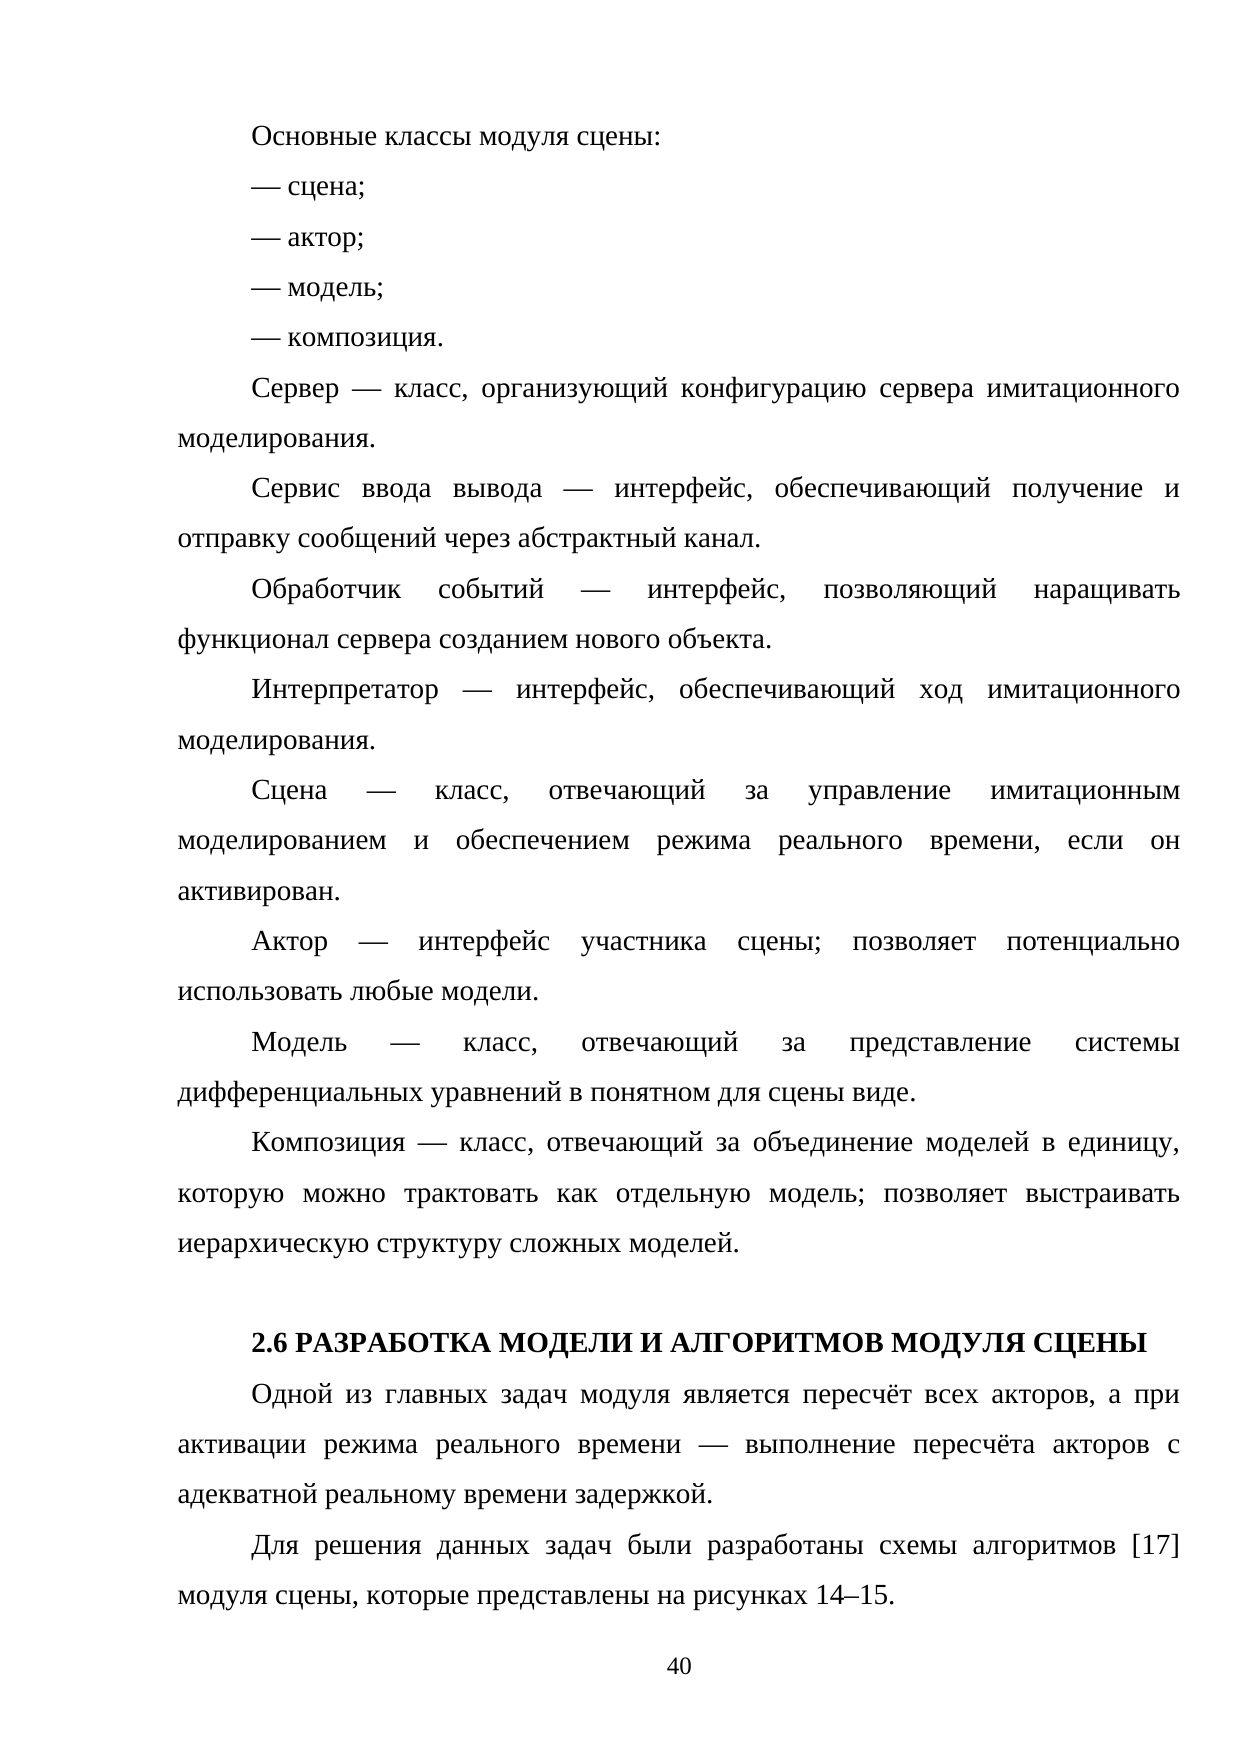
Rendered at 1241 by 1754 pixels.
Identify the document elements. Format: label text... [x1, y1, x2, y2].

list композиция. [177, 319, 1181, 353]
text Для решения данных задач были разработаны схемы алгоритмов [17] модуля сцены, которые представлены на рисунках 14–15. [177, 1527, 1181, 1611]
text Модель — класс, отвечающий за представление системы дифференциальных уравнений в понятном для сцены виде. [177, 1024, 1181, 1108]
text Сервер — класс, организующий конфигурацию сервера имитационного моделирования. [177, 370, 1181, 453]
text Интерпретатор — интерфейс, обеспечивающий ход имитационного моделирования. [177, 672, 1181, 755]
text Актор — интерфейс участника сцены; позволяет потенциально использовать любые модели. [177, 923, 1181, 1007]
text Сцена — класс, отвечающий за управление имитационным моделированием и обеспечением режима реального времени, если он активирован. [177, 772, 1181, 906]
text Сервис ввода вывода — интерфейс, обеспечивающий получение и отправку сообщений через абстрактный канал. [177, 470, 1181, 554]
list актор; [177, 219, 1181, 252]
list сцена; [177, 168, 1181, 202]
text Обработчик событий — интерфейс, позволяющий наращивать функционал сервера созданием нового объекта. [177, 571, 1181, 655]
text 2.6 РАЗРАБОТКА МОДЕЛИ И АЛГОРИТМОВ МОДУЛЯ СЦЕНЫ [177, 1326, 1181, 1359]
text Основные классы модуля сцены: [251, 118, 1181, 152]
text Одной из главных задач модуля является пересчёт всех акторов, а при активации режима реального времени — выполнение пересчёта акторов с адекватной реальному времени задержкой. [177, 1376, 1181, 1510]
text Композиция — класс, отвечающий за объединение моделей в единицу, которую можно трактовать как отдельную модель; позволяет выстраивать иерархическую структуру сложных моделей. [177, 1124, 1181, 1258]
list модель; [177, 269, 1181, 303]
